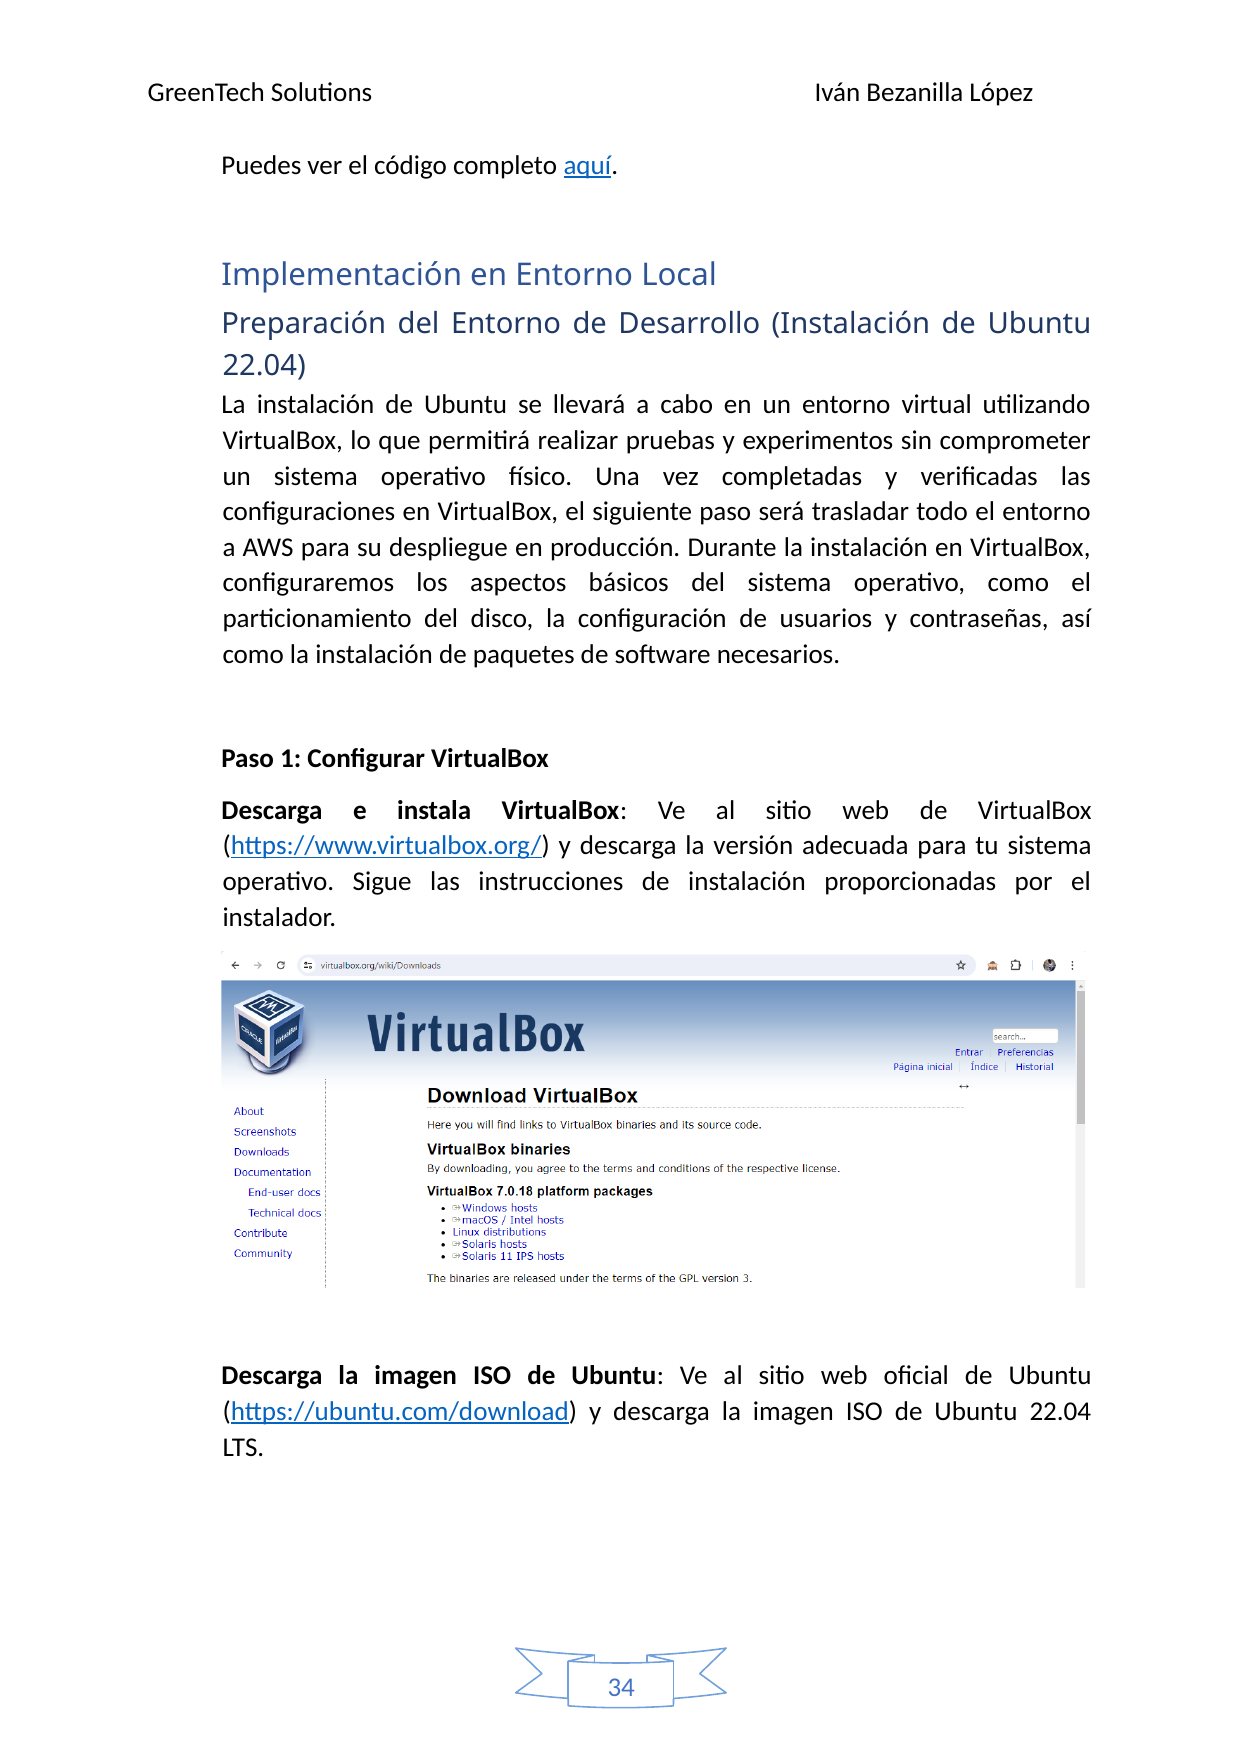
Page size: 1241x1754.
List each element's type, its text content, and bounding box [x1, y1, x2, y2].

text Descarga e instala VirtualBox: Ve al sitio web de VirtualBox (https://www.virtualbox.org/) y descarga la versión adecuada para tu sistema operativo. Sigue las instrucciones de instalación proporcionadas por el instalador. [221, 793, 1092, 933]
subtitle Preparación del Entorno de Desarrollo (Instalación de Ubuntu 22.04) [221, 302, 1092, 384]
text Paso 1: Configurar VirtualBox [221, 741, 1092, 774]
subtitle Implementación en Entorno Local [221, 252, 1092, 294]
picture [221, 951, 1086, 1288]
text Puedes ver el código completo aquí. [221, 148, 1092, 181]
text Descarga la imagen ISO de Ubuntu: Ve al sitio web oficial de Ubuntu (https://ubuntu.com/download) y descarga la imagen ISO de Ubuntu 22.04 LTS. [221, 1358, 1092, 1463]
text La instalación de Ubuntu se llevará a cabo en un entorno virtual utilizando VirtualBox, lo que permitirá realizar pruebas y experimentos sin comprometer un sistema operativo físico. Una vez completadas y verificadas las configuraciones en VirtualBox, el siguiente paso será trasladar todo el entorno a AWS para su despliegue en producción. Durante la instalación en VirtualBox, configuraremos los aspectos básicos del sistema operativo, como el particionamiento del disco, la configuración de usuarios y contraseñas, así como la instalación de paquetes de software necesarios. [221, 387, 1092, 670]
